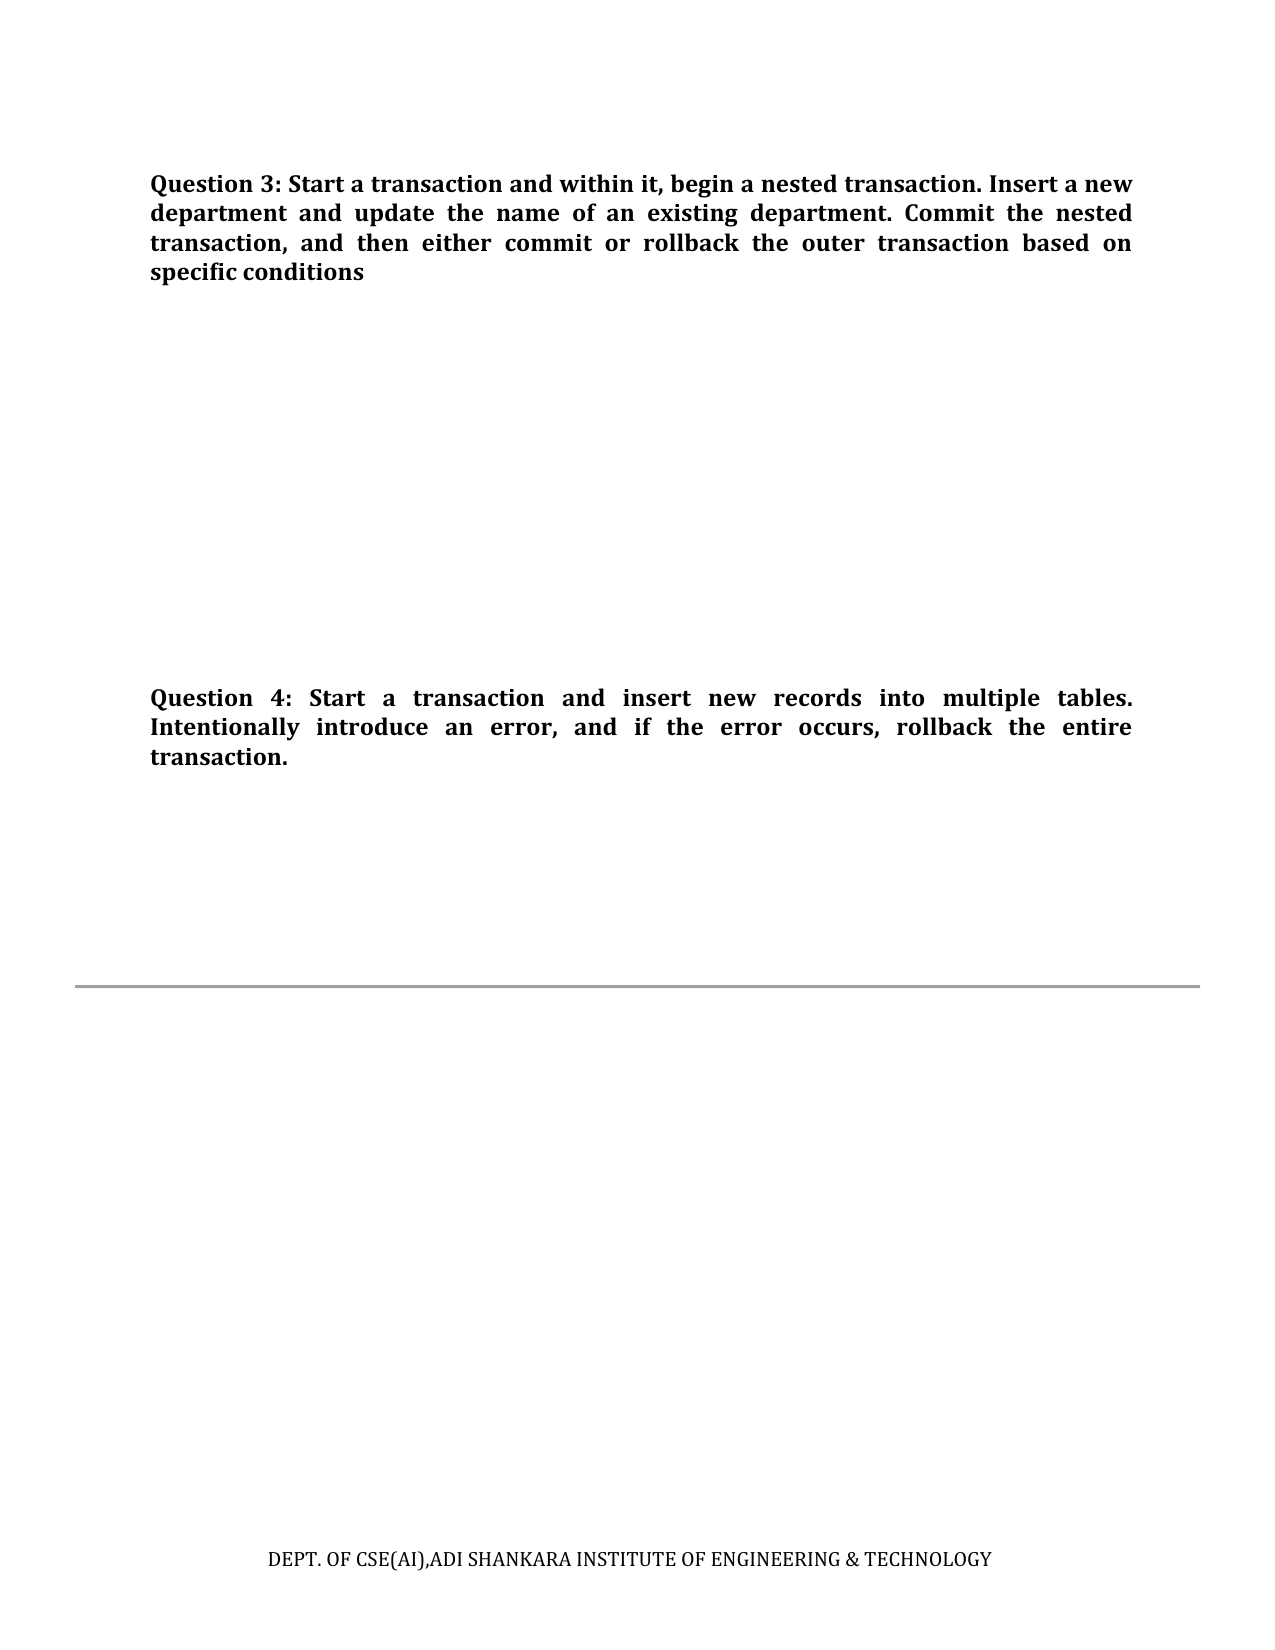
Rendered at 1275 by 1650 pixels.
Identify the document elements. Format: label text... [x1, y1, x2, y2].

text Question 3: Start a transaction and within it, begin a nested transaction. Insert a new department and update the name of an existing department. Commit the nested transaction, and then either commit or rollback the outer transaction based on specific conditions [150, 169, 1134, 286]
text Question 4: Start a transaction and insert new records into multiple tables. Intentionally introduce an error, and if the error occurs, rollback the entire transaction. [150, 683, 1134, 771]
